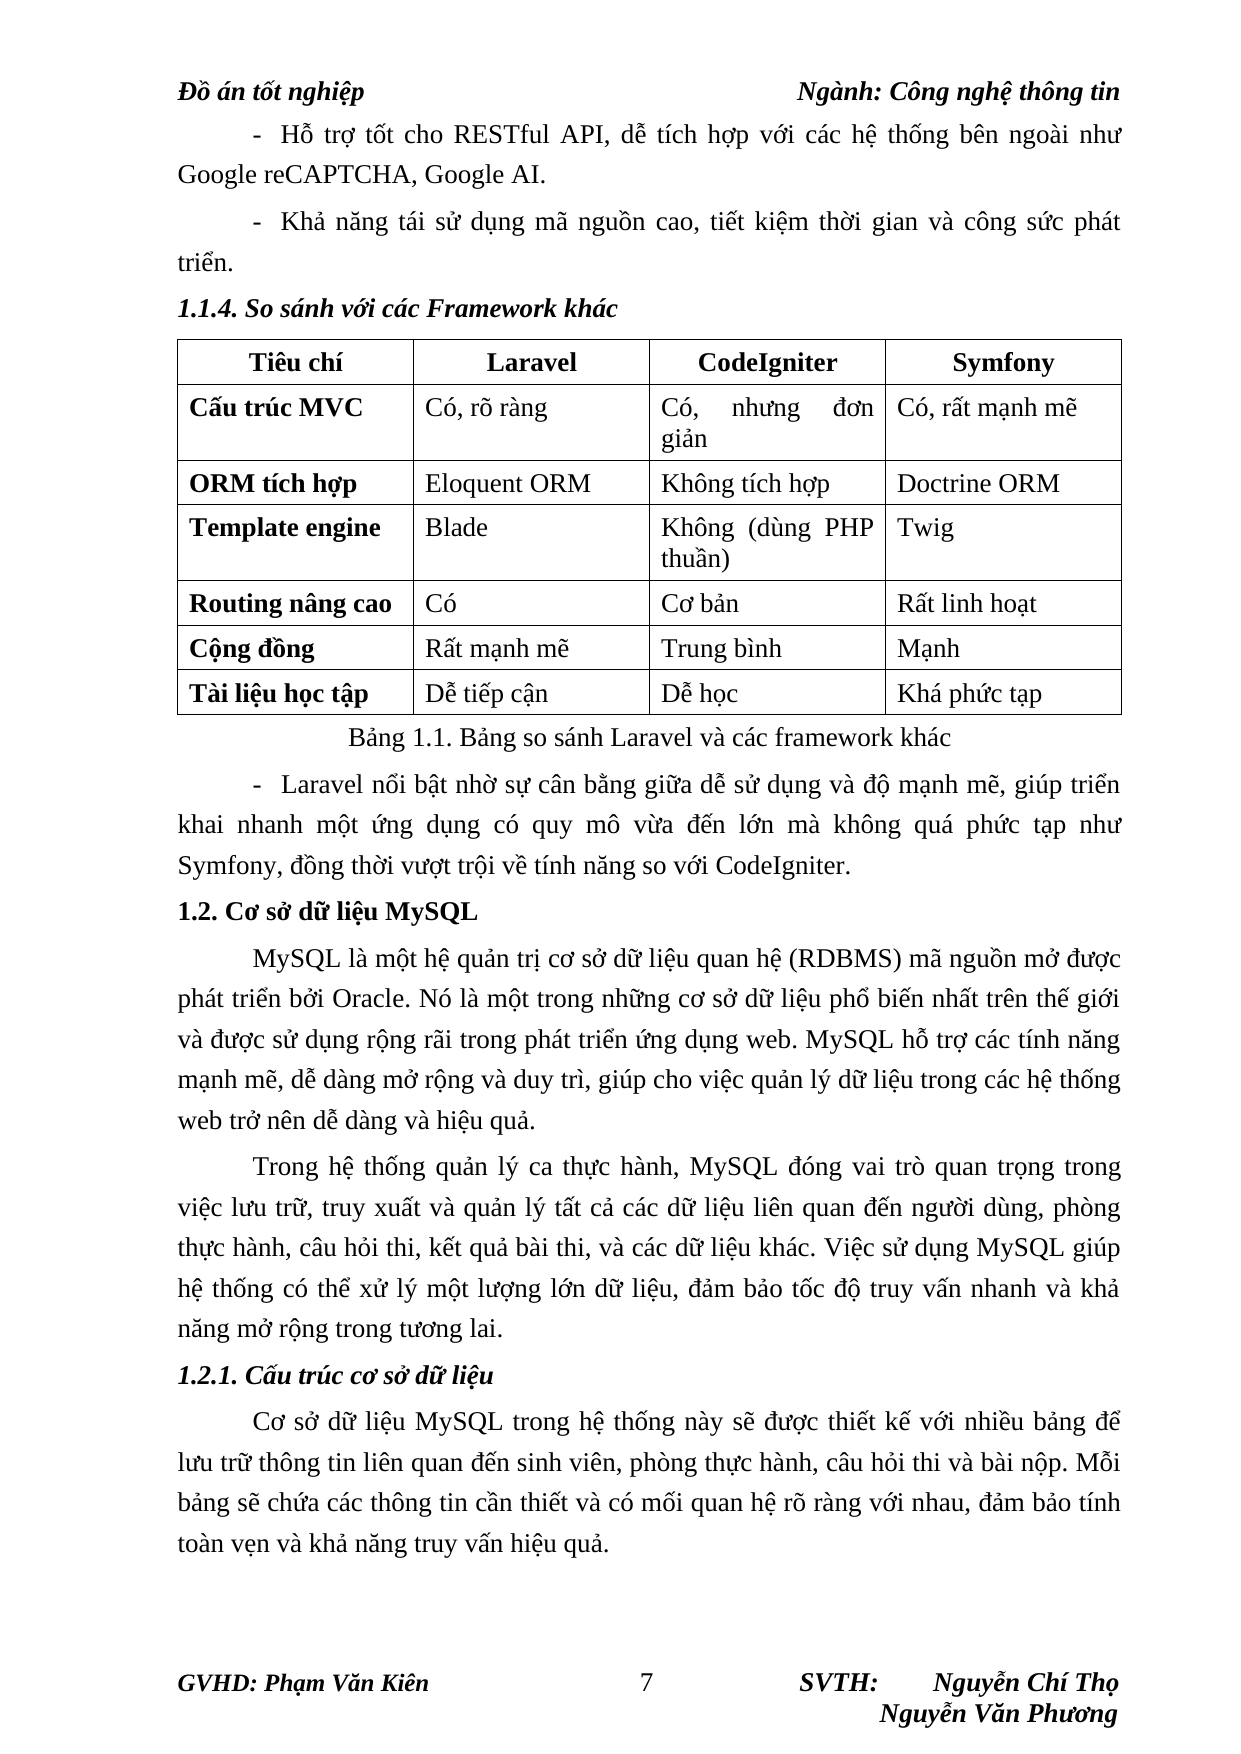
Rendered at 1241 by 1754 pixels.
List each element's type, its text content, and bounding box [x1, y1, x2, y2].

table_cell Không tích hợp [650, 461, 885, 504]
table_cell Có, rất mạnh mẽ [886, 385, 1121, 459]
text Cơ sở dữ liệu MySQL trong hệ thống này sẽ được thiết kế với nhiều bảng để lưu trữ thông tin liên quan đến sinh viên, phòng thực hành, câu hỏi thi và bài nộp. Mỗi bảng sẽ chứa các thông tin cần thiết và có mối quan hệ rõ ràng với nhau, đảm bảo tính toàn vẹn và khả năng truy vấn hiệu quả. [177, 1406, 1122, 1558]
table_cell Có [414, 581, 649, 625]
table_header CodeIgniter [650, 340, 885, 384]
table_cell Doctrine ORM [886, 461, 1121, 504]
table_cell Cộng đồng [178, 626, 413, 669]
table_cell Dễ tiếp cận [414, 670, 649, 714]
table_cell Twig [886, 505, 1121, 580]
table_cell Cấu trúc MVC [178, 385, 413, 459]
table_header Symfony [886, 340, 1121, 384]
table_cell Có, rõ ràng [414, 385, 649, 459]
table_cell Mạnh [886, 626, 1121, 669]
table_cell Routing nâng cao [178, 581, 413, 625]
table_header Laravel [414, 340, 649, 384]
table_cell Trung bình [650, 626, 885, 669]
subtitle 1.1.4. So sánh với các Framework khác [177, 292, 1122, 323]
table_cell Rất mạnh mẽ [414, 626, 649, 669]
text Bảng 1.1. Bảng so sánh Laravel và các framework khác [177, 721, 1122, 752]
table_cell Dễ học [650, 670, 885, 714]
table_cell Blade [414, 505, 649, 580]
text Laravel nổi bật nhờ sự cân bằng giữa dễ sử dụng và độ mạnh mẽ, giúp triển khai nhanh một ứng dụng có quy mô vừa đến lớn mà không quá phức tạp như Symfony, đồng thời vượt trội về tính năng so với CodeIgniter. [177, 768, 1122, 880]
table_cell Rất linh hoạt [886, 581, 1121, 625]
table_cell Không (dùng PHP thuần) [650, 505, 885, 580]
table_cell Khá phức tạp [886, 670, 1121, 714]
table_cell Tài liệu học tập [178, 670, 413, 714]
text Khả năng tái sử dụng mã nguồn cao, tiết kiệm thời gian và công sức phát triển. [177, 205, 1122, 277]
table_cell Cơ bản [650, 581, 885, 625]
table_cell Có, nhưng đơn giản [650, 385, 885, 459]
table_header Tiêu chí [178, 340, 413, 384]
table_cell ORM tích hợp [178, 461, 413, 504]
table_cell Template engine [178, 505, 413, 580]
subtitle 1.2. Cơ sở dữ liệu MySQL [177, 896, 1122, 927]
text Hỗ trợ tốt cho RESTful API, dễ tích hợp với các hệ thống bên ngoài như Google reCAPTCHA, Google AI. [177, 118, 1122, 190]
text Trong hệ thống quản lý ca thực hành, MySQL đóng vai trò quan trọng trong việc lưu trữ, truy xuất và quản lý tất cả các dữ liệu liên quan đến người dùng, phòng thực hành, câu hỏi thi, kết quả bài thi, và các dữ liệu khác. Việc sử dụng MySQL giúp hệ thống có thể xử lý một lượng lớn dữ liệu, đảm bảo tốc độ truy vấn nhanh và khả năng mở rộng trong tương lai. [177, 1151, 1122, 1343]
subtitle 1.2.1. Cấu trúc cơ sở dữ liệu [177, 1359, 1122, 1390]
table_cell Eloquent ORM [414, 461, 649, 504]
text MySQL là một hệ quản trị cơ sở dữ liệu quan hệ (RDBMS) mã nguồn mở được phát triển bởi Oracle. Nó là một trong những cơ sở dữ liệu phổ biến nhất trên thế giới và được sử dụng rộng rãi trong phát triển ứng dụng web. MySQL hỗ trợ các tính năng mạnh mẽ, dễ dàng mở rộng và duy trì, giúp cho việc quản lý dữ liệu trong các hệ thống web trở nên dễ dàng và hiệu quả. [177, 942, 1122, 1135]
